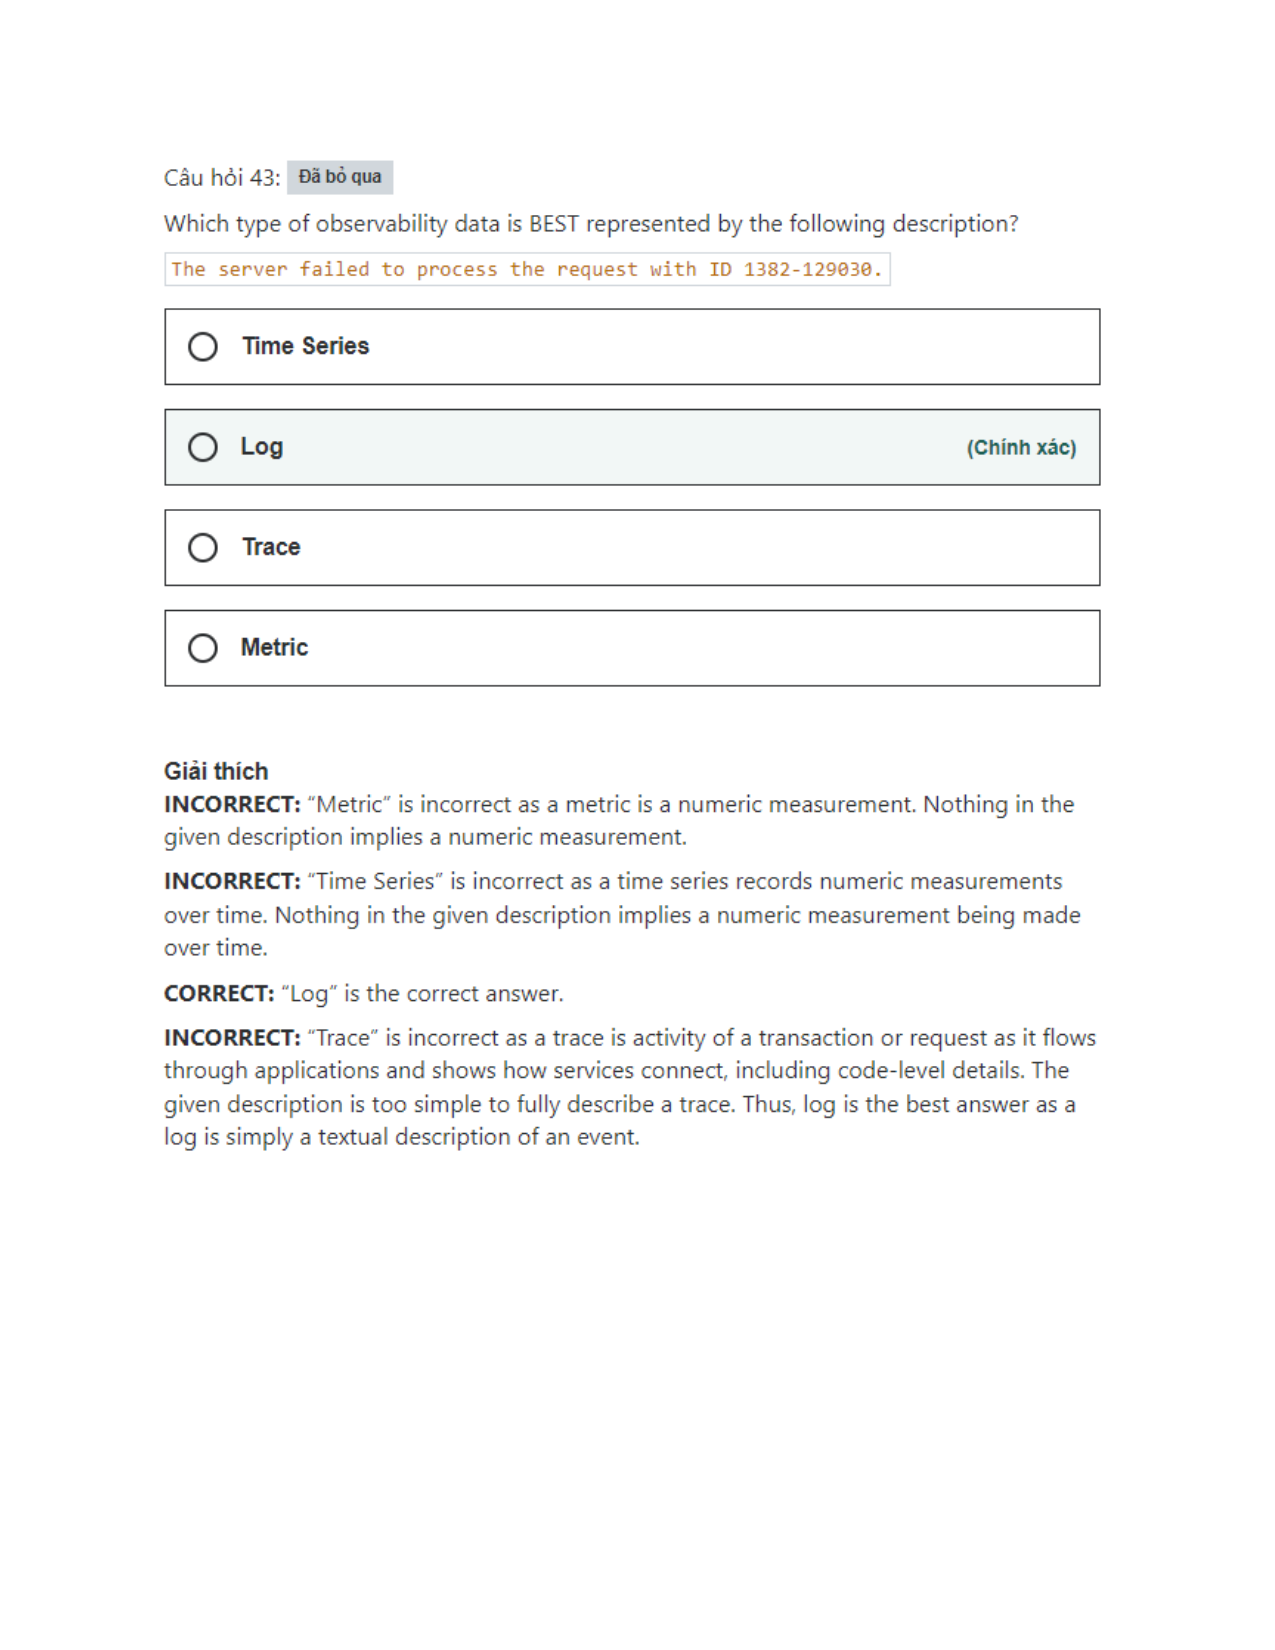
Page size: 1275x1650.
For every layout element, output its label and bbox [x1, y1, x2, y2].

picture [150, 150, 1125, 1167]
